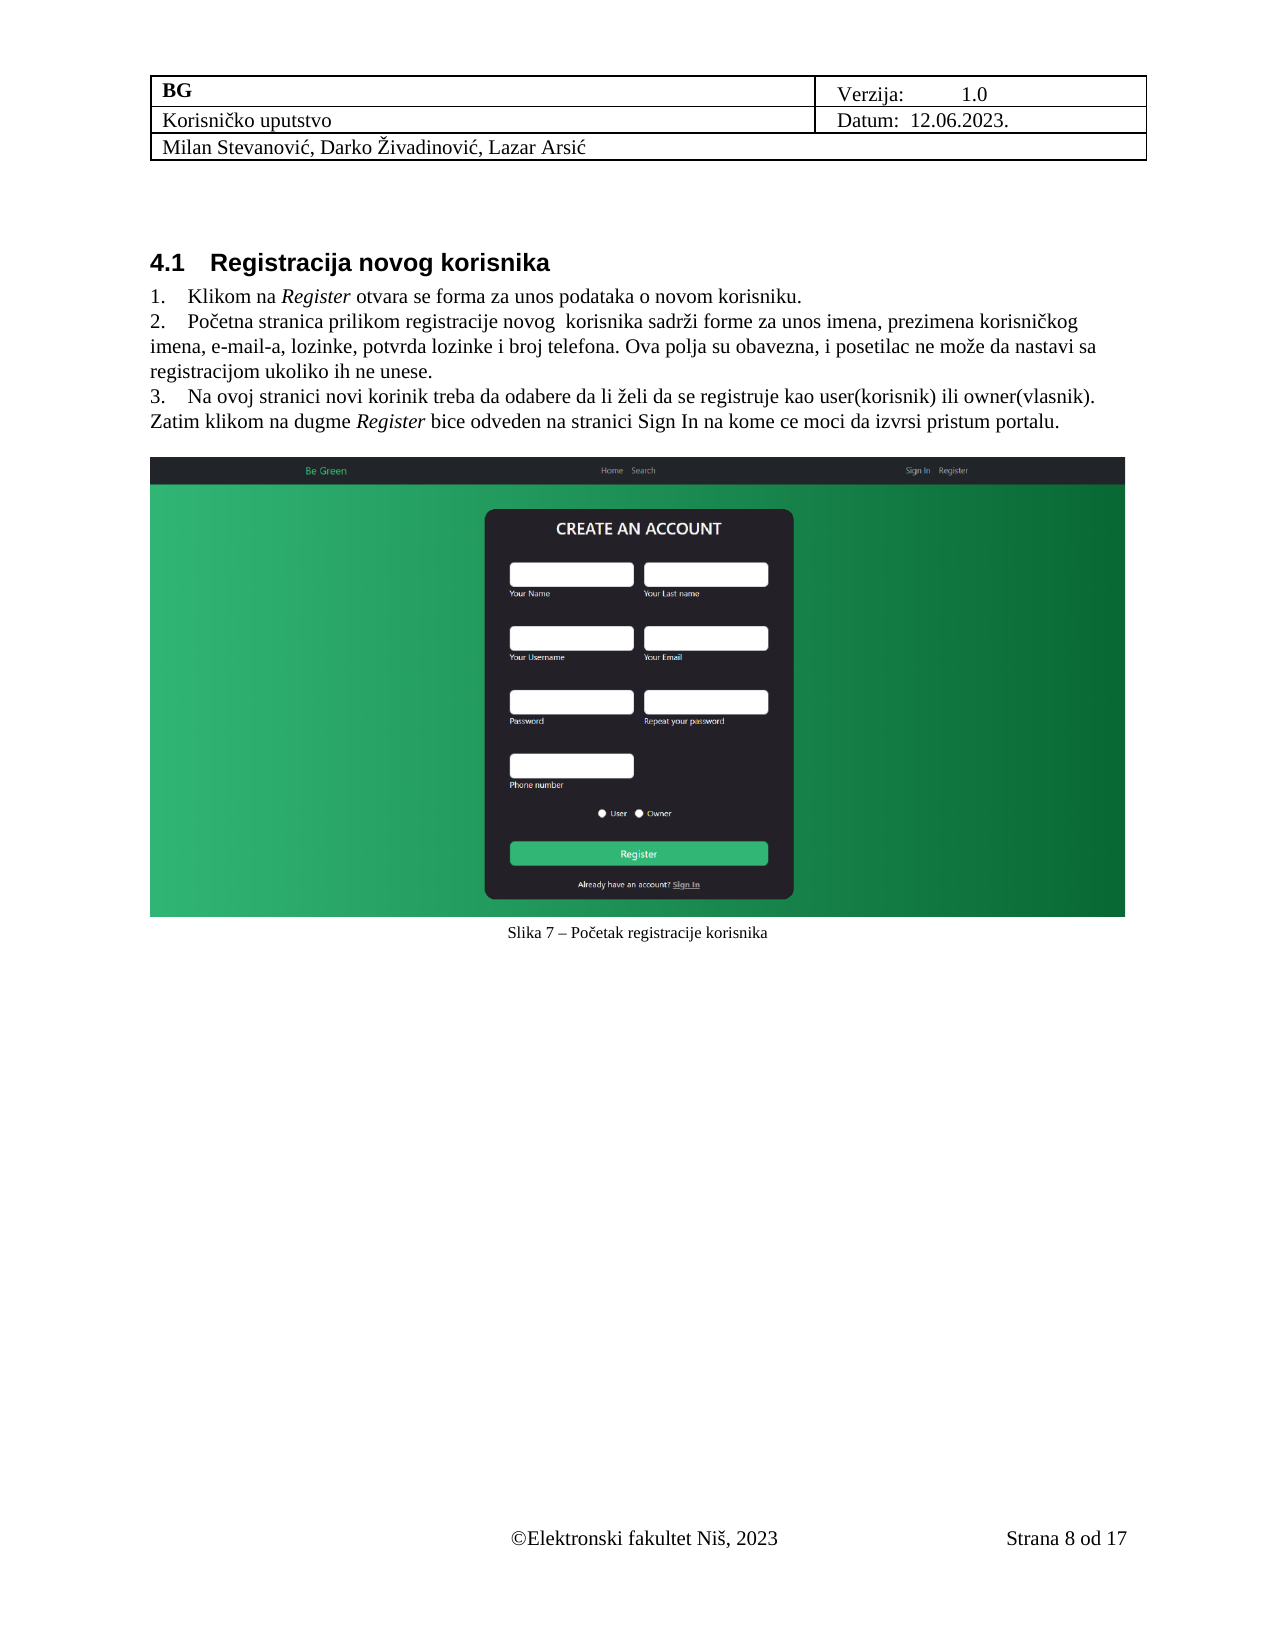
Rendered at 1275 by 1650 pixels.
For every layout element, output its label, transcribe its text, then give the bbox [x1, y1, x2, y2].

list Klikom na Register otvara se forma za unos podataka o novom korisniku. [150, 283, 1125, 308]
subtitle Registracija novog korisnika [150, 248, 1125, 277]
text Slika 7 – Početak registracije korisnika [150, 917, 1125, 942]
list Početna stranica prilikom registracije novog korisnika sadrži forme za unos imena, prezimena korisničkog imena, e-mail-a, lozinke, potvrda lozinke i broj telefona. Ova polja su obavezna, i posetilac ne može da nastavi sa registracijom ukoliko ih ne unese. [150, 308, 1125, 383]
picture [150, 457, 1125, 917]
list Na ovoj stranici novi korinik treba da odabere da li želi da se registruje kao user(korisnik) ili owner(vlasnik). Zatim klikom na dugme Register bice odveden na stranici Sign In na kome ce moci da izvrsi pristum portalu. [150, 383, 1125, 433]
